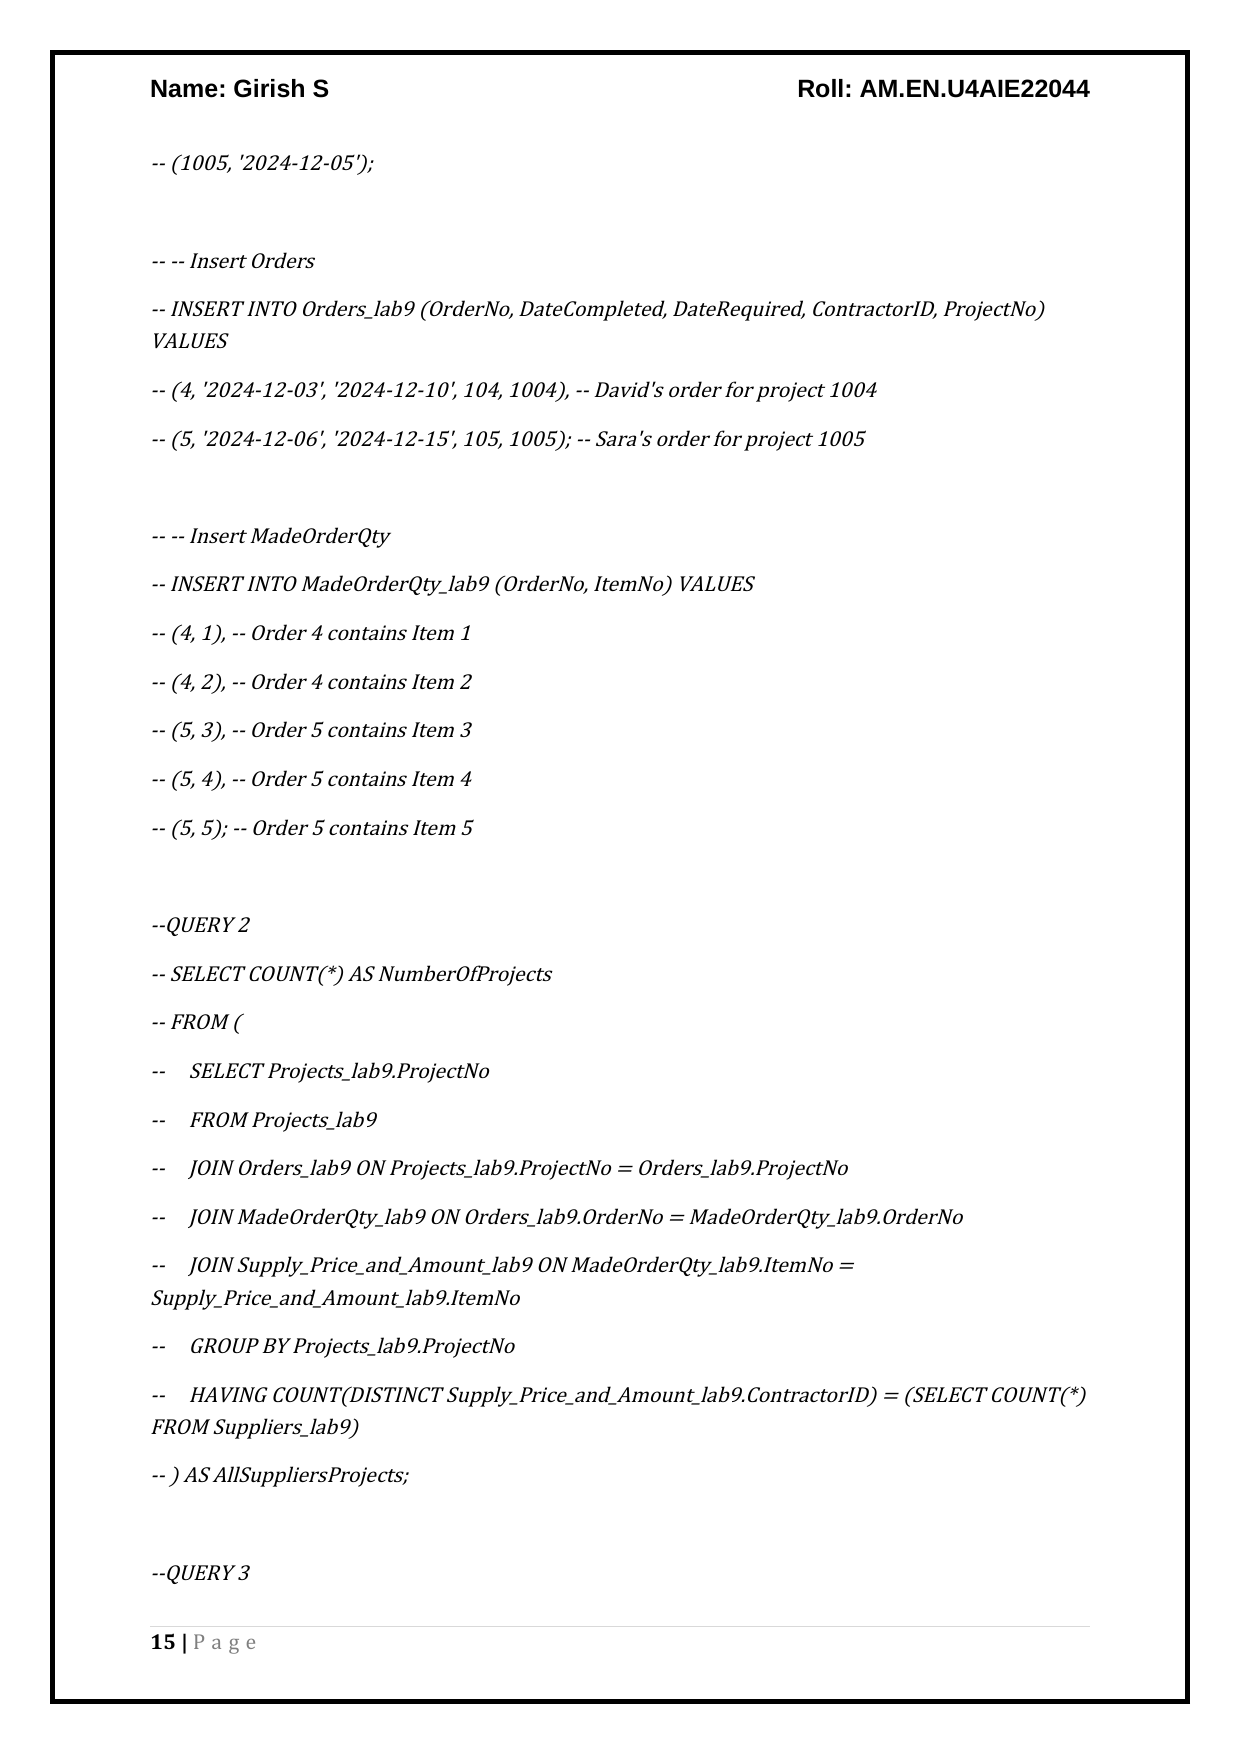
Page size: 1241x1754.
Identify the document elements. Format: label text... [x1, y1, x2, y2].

text -- (1005, '2024-12-05'); [150, 150, 1090, 176]
text -- -- Insert MadeOrderQty [150, 522, 1090, 548]
text -- INSERT INTO Orders_lab9 (OrderNo, DateCompleted, DateRequired, ContractorID, ProjectNo) VALUES [150, 296, 1090, 353]
text -- SELECT Projects_lab9.ProjectNo [150, 1058, 1090, 1083]
text -- -- Insert Orders [150, 247, 1090, 273]
text -- (4, 1), -- Order 4 contains Item 1 [150, 620, 1090, 645]
text -- JOIN Supply_Price_and_Amount_lab9 ON MadeOrderQty_lab9.ItemNo = Supply_Price_and_Amount_lab9.ItemNo [150, 1252, 1090, 1310]
text --QUERY 2 [150, 912, 1090, 937]
text -- JOIN Orders_lab9 ON Projects_lab9.ProjectNo = Orders_lab9.ProjectNo [150, 1155, 1090, 1181]
text -- (4, '2024-12-03', '2024-12-10', 104, 1004), -- David's order for project 1004 [150, 377, 1090, 402]
text -- HAVING COUNT(DISTINCT Supply_Price_and_Amount_lab9.ContractorID) = (SELECT COUNT(*) FROM Suppliers_lab9) [150, 1381, 1090, 1439]
text -- (5, 5); -- Order 5 contains Item 5 [150, 814, 1090, 840]
text -- (4, 2), -- Order 4 contains Item 2 [150, 668, 1090, 694]
text -- SELECT COUNT(*) AS NumberOfProjects [150, 960, 1090, 986]
text -- (5, 3), -- Order 5 contains Item 3 [150, 717, 1090, 743]
text -- ) AS AllSuppliersProjects; [150, 1462, 1090, 1488]
text -- JOIN MadeOrderQty_lab9 ON Orders_lab9.OrderNo = MadeOrderQty_lab9.OrderNo [150, 1203, 1090, 1229]
text -- GROUP BY Projects_lab9.ProjectNo [150, 1333, 1090, 1358]
text -- FROM Projects_lab9 [150, 1106, 1090, 1132]
text -- INSERT INTO MadeOrderQty_lab9 (OrderNo, ItemNo) VALUES [150, 571, 1090, 597]
text -- FROM ( [150, 1009, 1090, 1034]
text -- (5, '2024-12-06', '2024-12-15', 105, 1005); -- Sara's order for project 1005 [150, 425, 1090, 451]
text --QUERY 3 [150, 1559, 1090, 1585]
text -- (5, 4), -- Order 5 contains Item 4 [150, 766, 1090, 791]
